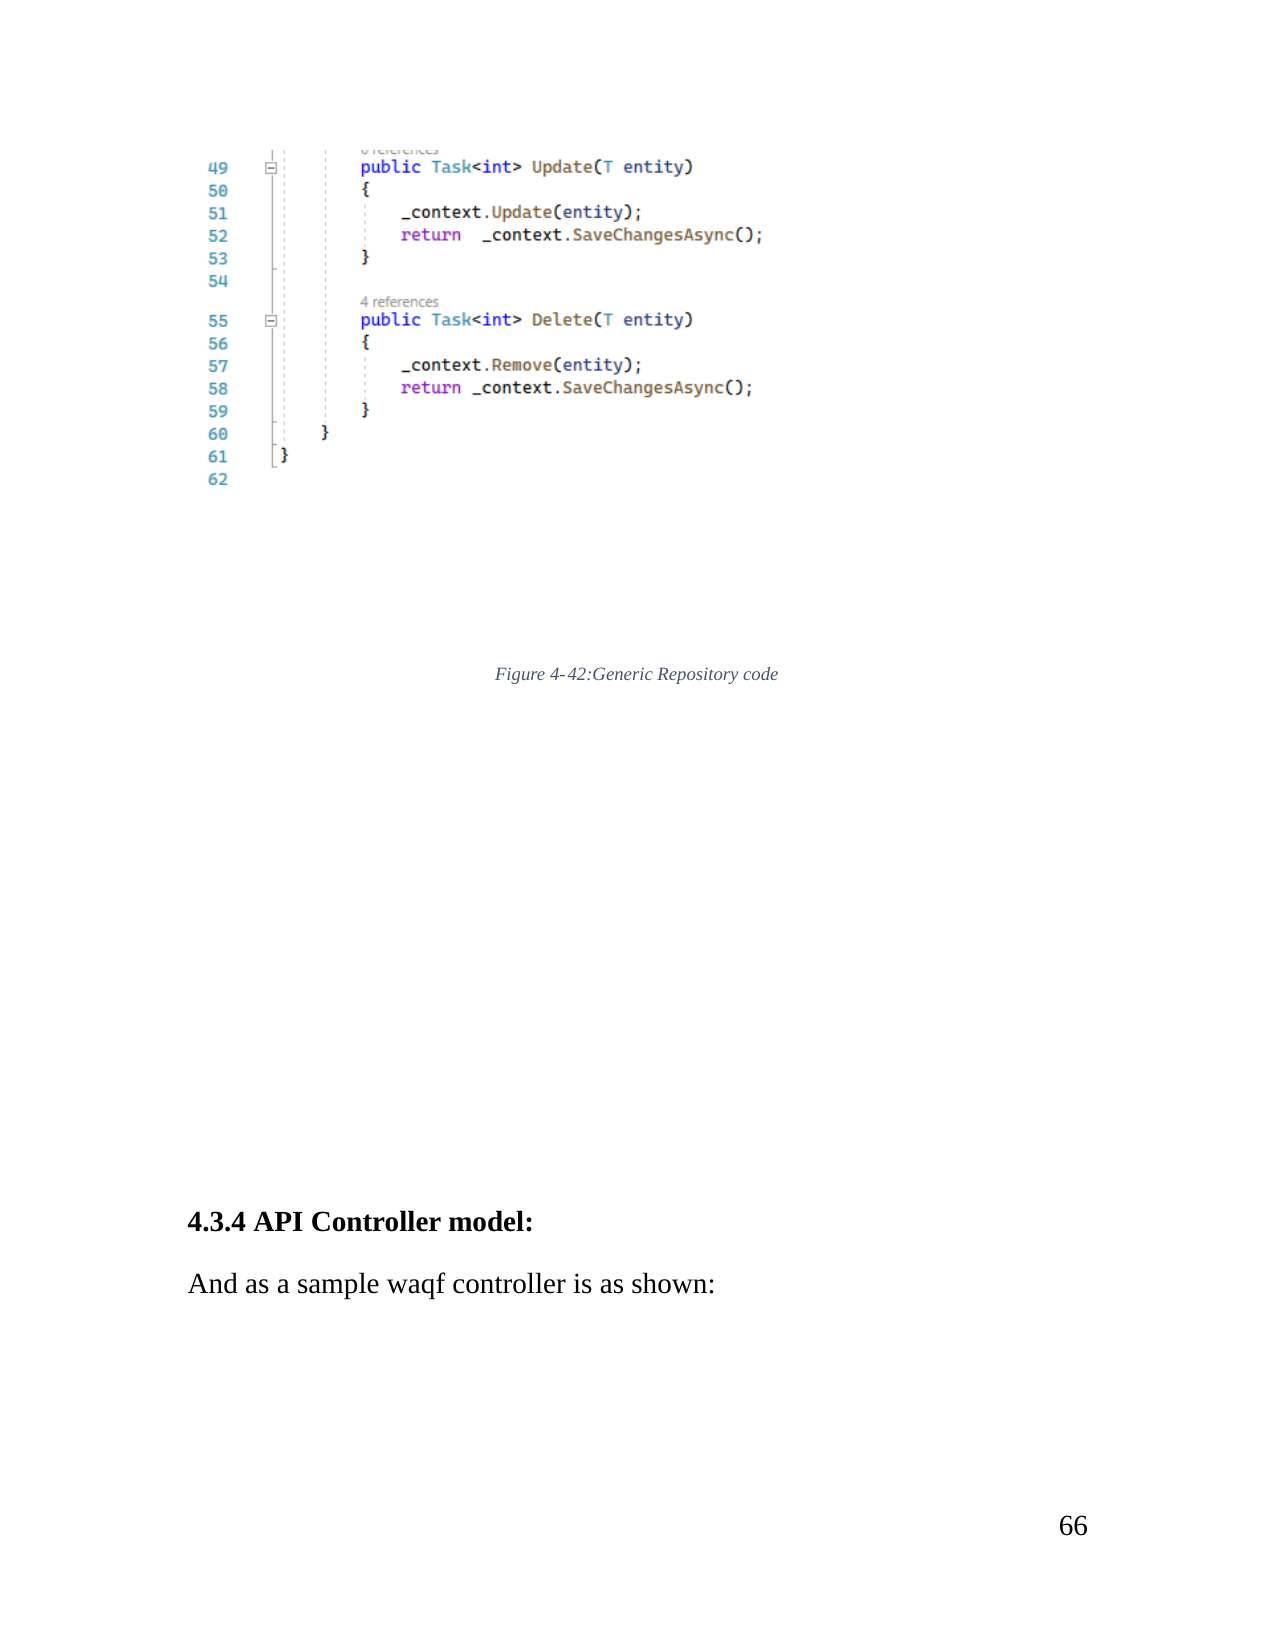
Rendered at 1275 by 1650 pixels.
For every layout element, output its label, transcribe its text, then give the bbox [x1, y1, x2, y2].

subtitle API Controller model: [187, 1204, 1087, 1237]
picture [187, 150, 1163, 626]
text And as a sample waqf controller is as shown: [187, 1266, 1087, 1300]
